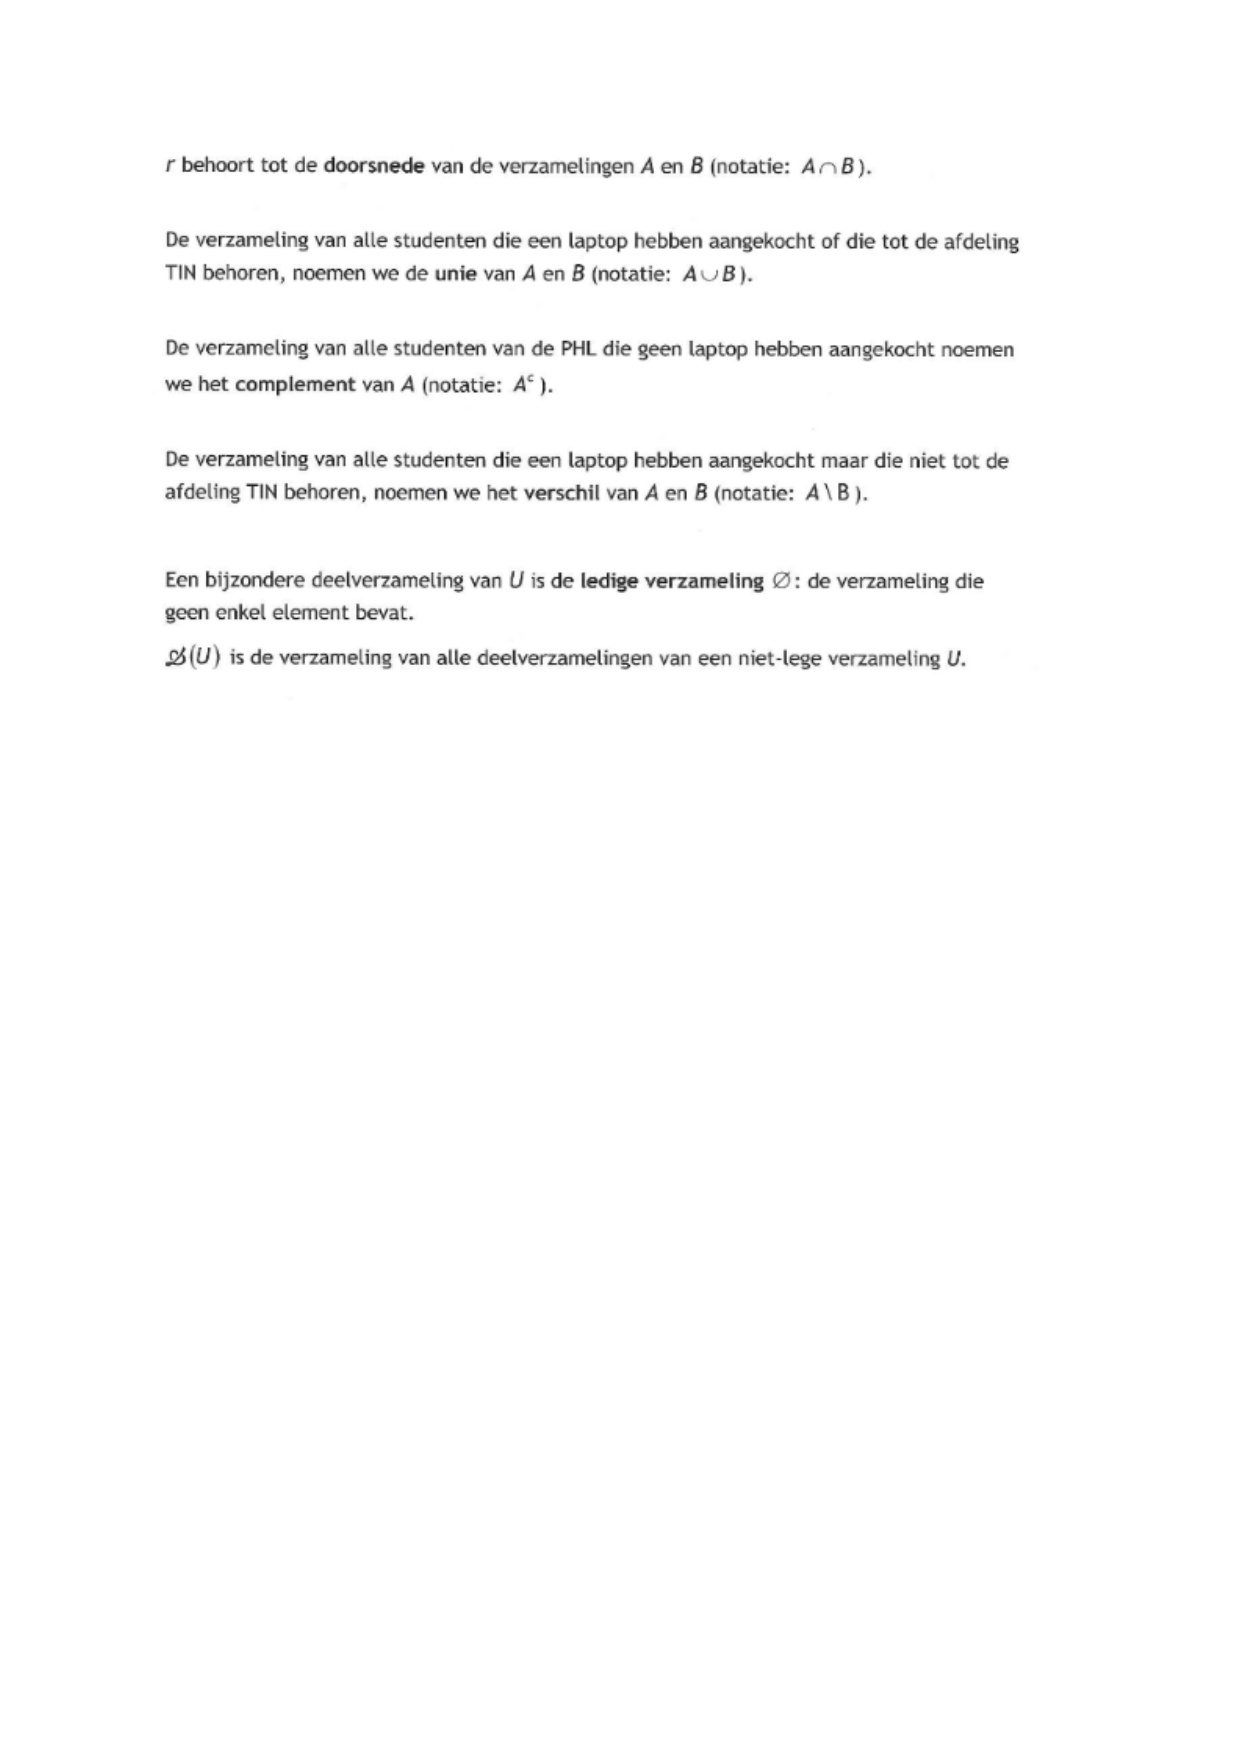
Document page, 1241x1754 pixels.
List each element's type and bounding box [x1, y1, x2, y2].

picture [147, 147, 1053, 701]
